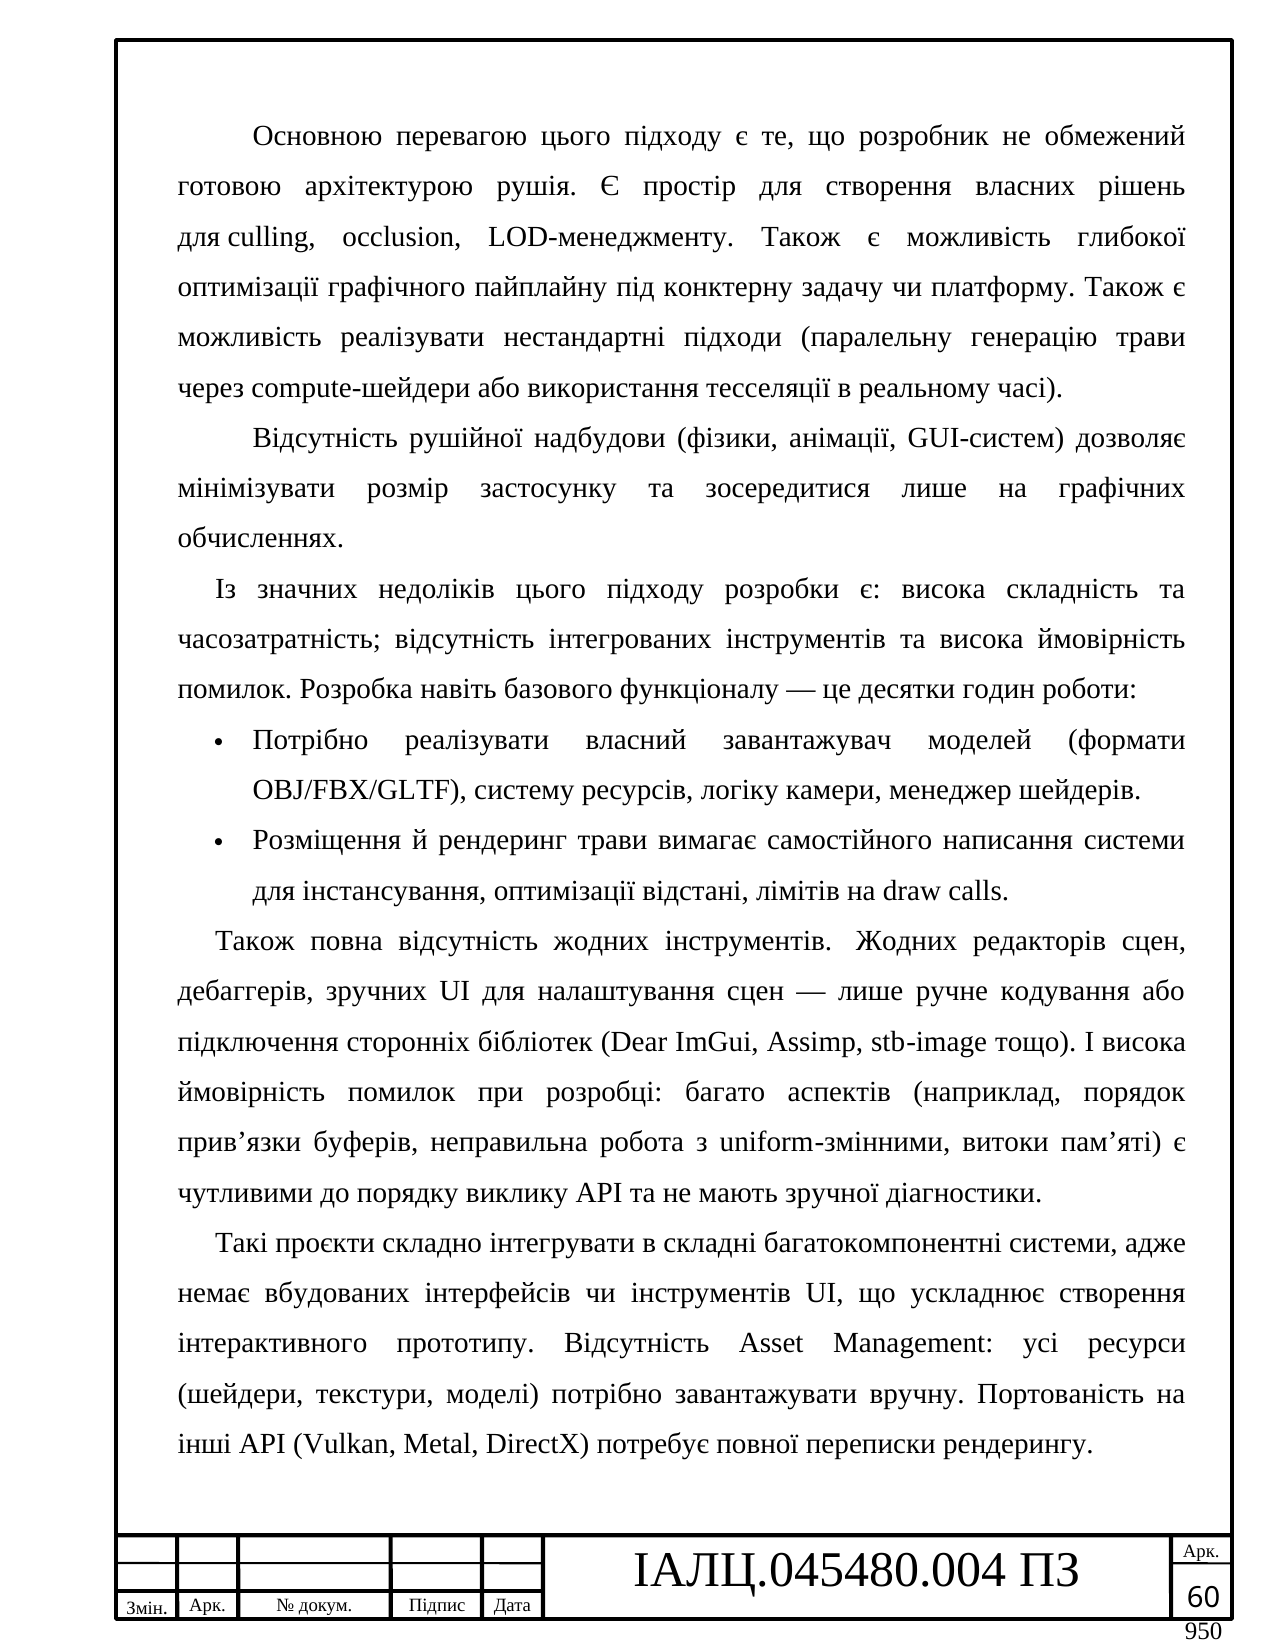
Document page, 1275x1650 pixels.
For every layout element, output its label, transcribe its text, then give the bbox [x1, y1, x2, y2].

text Відсутність рушійної надбудови (фізики, анімації, GUI-систем) дозволяє мінімізувати розмір застосунку та зосередитися лише на графічних обчисленнях. [177, 420, 1186, 554]
text Із значних недоліків цього підходу розробки є: висока складність та часозатратність; відсутність інтегрованих інструментів та висока ймовірність помилок. Розробка навіть базового функціоналу — це десятки годин роботи: [177, 571, 1186, 705]
list Розміщення й рендеринг трави вимагає самостійного написання системи для інстансування, оптимізації відстані, лімітів на draw calls. [215, 822, 1186, 906]
text Основною перевагою цього підходу є те, що розробник не обмежений готовою архітектурою рушія. Є простір для створення власних рішень для culling, occlusion, LOD-менеджменту. Також є можливість глибокої оптимізації графічного пайплайну під конктерну задачу чи платформу. Також є можливість реалізувати нестандартні підходи (паралельну генерацію трави через compute-шейдери або використання тесселяції в реальному часі). [177, 118, 1186, 403]
text Такі проєкти складно інтегрувати в складні багатокомпонентні системи, адже немає вбудованих інтерфейсів чи інструментів UI, що ускладнює створення інтерактивного прототипу. Відсутність Asset Management: усі ресурси (шейдери, текстури, моделі) потрібно завантажувати вручну. Портованість на інші API (Vulkan, Metal, DirectX) потребує повної переписки рендерингу. [177, 1225, 1186, 1460]
text Також повна відсутність жодних інструментів. Жодних редакторів сцен, дебаггерів, зручних UI для налаштування сцен — лише ручне кодування або підключення сторонніх бібліотек (Dear ImGui, Assimp, stb-image тощо). І висока ймовірність помилок при розробці: багато аспектів (наприклад, порядок прив’язки буферів, неправильна робота з uniform-змінними, витоки пам’яті) є чутливими до порядку виклику API та не мають зручної діагностики. [177, 923, 1186, 1208]
list Потрібно реалізувати власний завантажувач моделей (формати OBJ/FBX/GLTF), систему ресурсів, логіку камери, менеджер шейдерів. [215, 722, 1186, 806]
